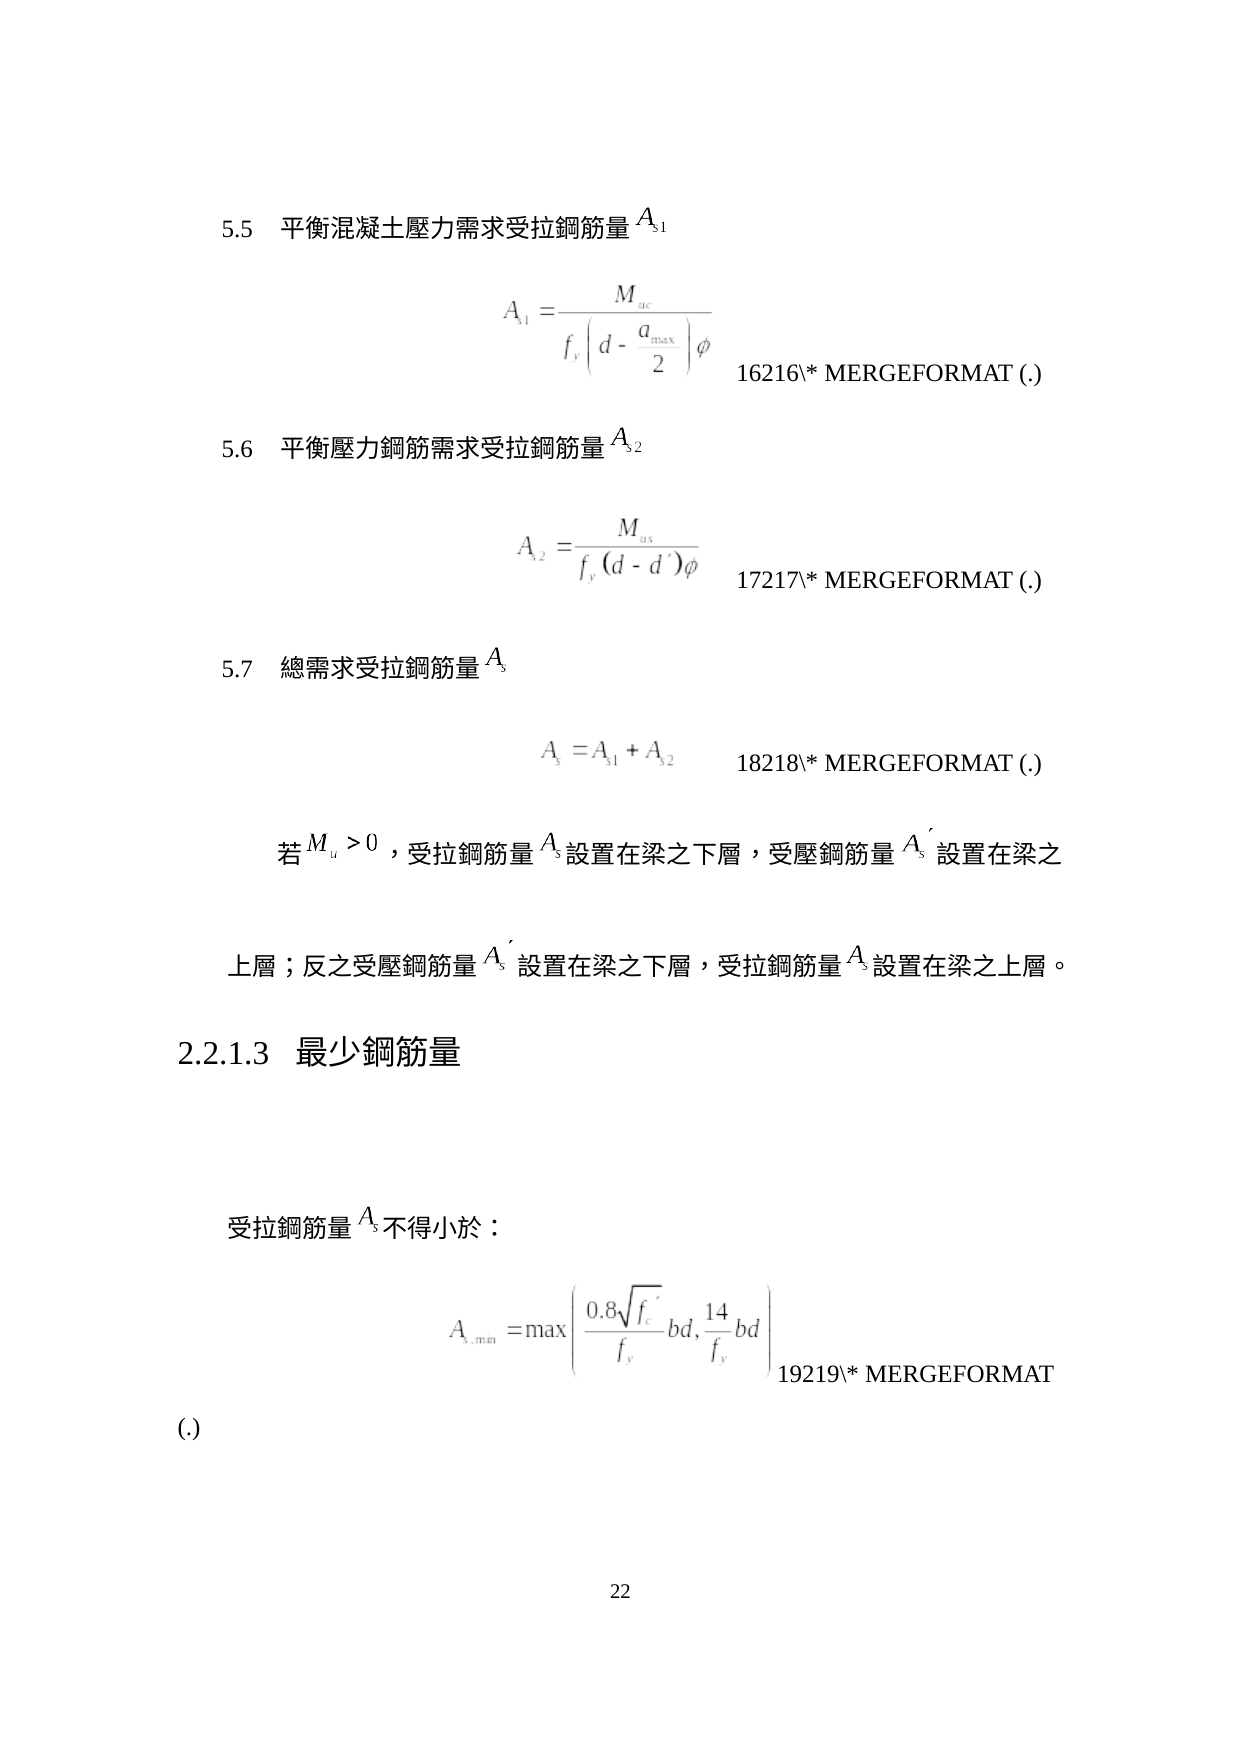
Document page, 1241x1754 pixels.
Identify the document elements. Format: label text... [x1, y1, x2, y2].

list 總需求受拉鋼筋量 [221, 624, 1063, 699]
list 平衡壓力鋼筋需求受拉鋼筋量 [221, 404, 1063, 479]
subtitle 最少鋼筋量 [177, 1012, 1063, 1087]
text 若，受拉鋼筋量設置在梁之下層，受壓鋼筋量設置在梁之上層；反之受壓鋼筋量設置在梁之下層，受拉鋼筋量設置在梁之上層。 [227, 807, 1063, 994]
text 受拉鋼筋量不得小於： [177, 1184, 1063, 1259]
list 平衡混凝土壓力需求受拉鋼筋量 [221, 184, 1063, 259]
